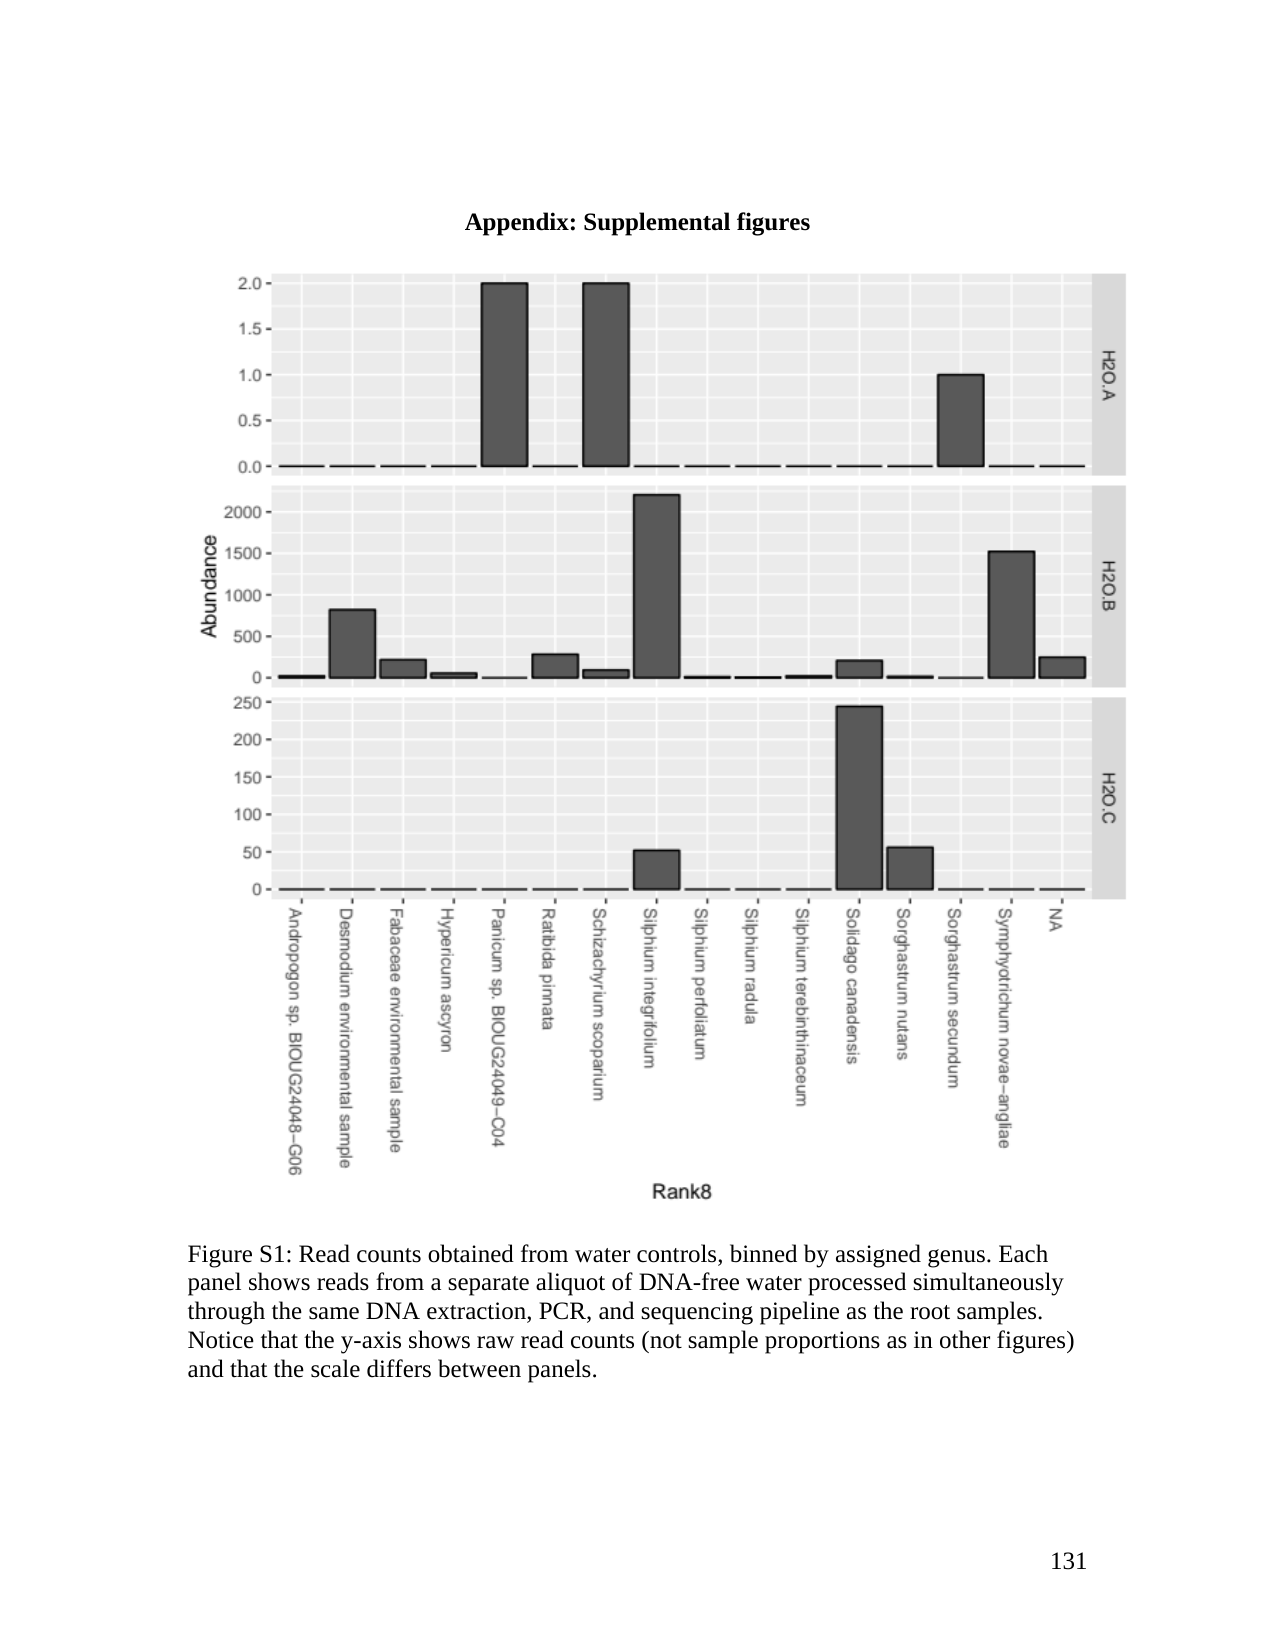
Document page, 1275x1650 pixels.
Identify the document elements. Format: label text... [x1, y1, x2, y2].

text Figure S1: Read counts obtained from water controls, binned by assigned genus. Each panel shows reads from a separate aliquot of DNA-free water processed simultaneously through the same DNA extraction, PCR, and sequencing pipeline as the root samples. Notice that the y-axis shows raw read counts (not sample proportions as in other figures) and that the scale differs between panels. [187, 1239, 1087, 1382]
subtitle Appendix: Supplemental figures [187, 207, 1087, 236]
